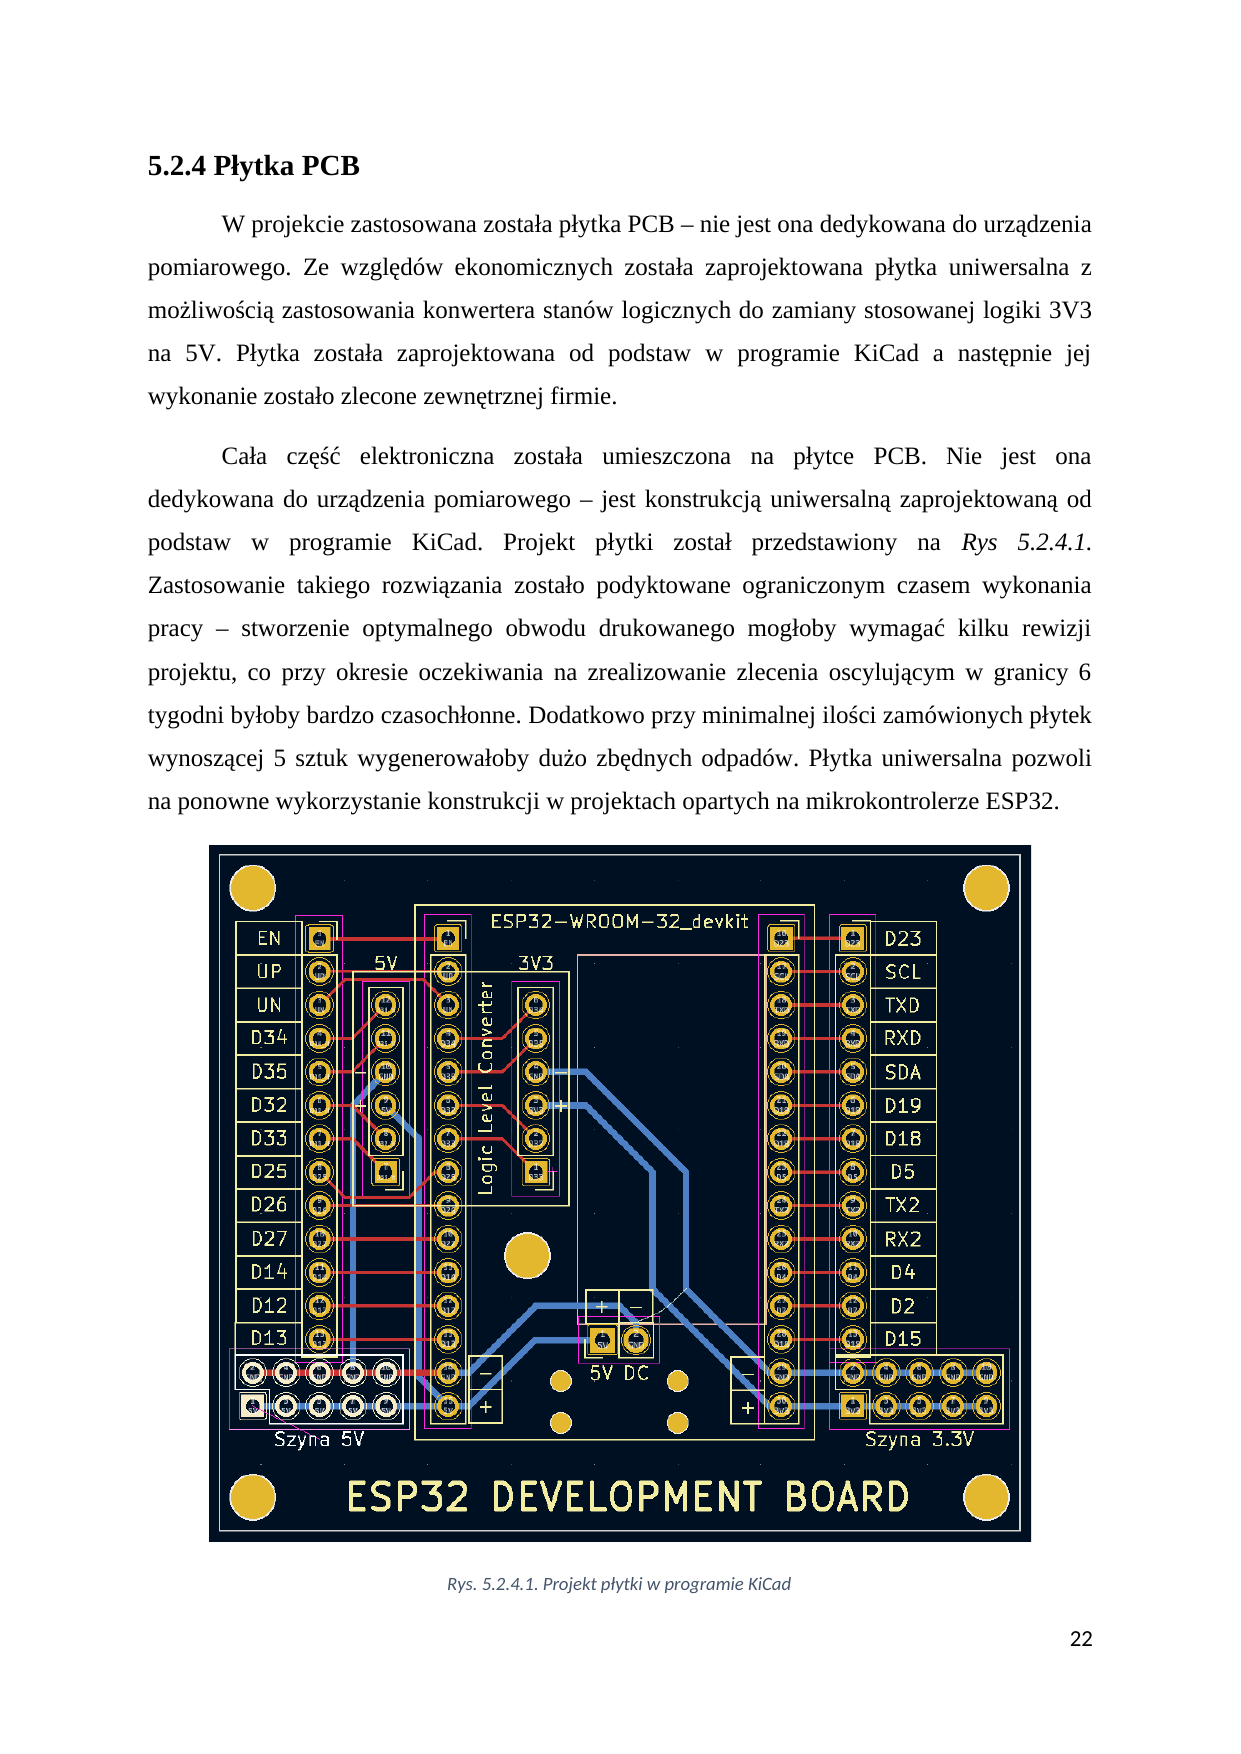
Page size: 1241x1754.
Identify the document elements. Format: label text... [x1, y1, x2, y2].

picture [209, 845, 1032, 1542]
text W projekcie zastosowana została płytka PCB – nie jest ona dedykowana do urządzenia pomiarowego. Ze względów ekonomicznych została zaprojektowana płytka uniwersalna z możliwością zastosowania konwertera stanów logicznych do zamiany stosowanej logiki 3V3 na 5V. Płytka została zaprojektowana od podstaw w programie KiCad a następnie jej wykonanie zostało zlecone zewnętrznej firmie. [148, 209, 1093, 410]
subtitle 5.2.4 Płytka PCB [148, 148, 1093, 181]
text Rys. 5.2.4.1. Projekt płytki w programie KiCad [148, 1572, 1093, 1595]
text Cała część elektroniczna została umieszczona na płytce PCB. Nie jest ona dedykowana do urządzenia pomiarowego – jest konstrukcją uniwersalną zaprojektowaną od podstaw w programie KiCad. Projekt płytki został przedstawiony na Rys 5.2.4.1. Zastosowanie takiego rozwiązania zostało podyktowane ograniczonym czasem wykonania pracy – stworzenie optymalnego obwodu drukowanego mogłoby wymagać kilku rewizji projektu, co przy okresie oczekiwania na zrealizowanie zlecenia oscylującym w granicy 6 tygodni byłoby bardzo czasochłonne. Dodatkowo przy minimalnej ilości zamówionych płytek wynoszącej 5 sztuk wygenerowałoby dużo zbędnych odpadów. Płytka uniwersalna pozwoli na ponowne wykorzystanie konstrukcji w projektach opartych na mikrokontrolerze ESP32. [148, 441, 1093, 815]
